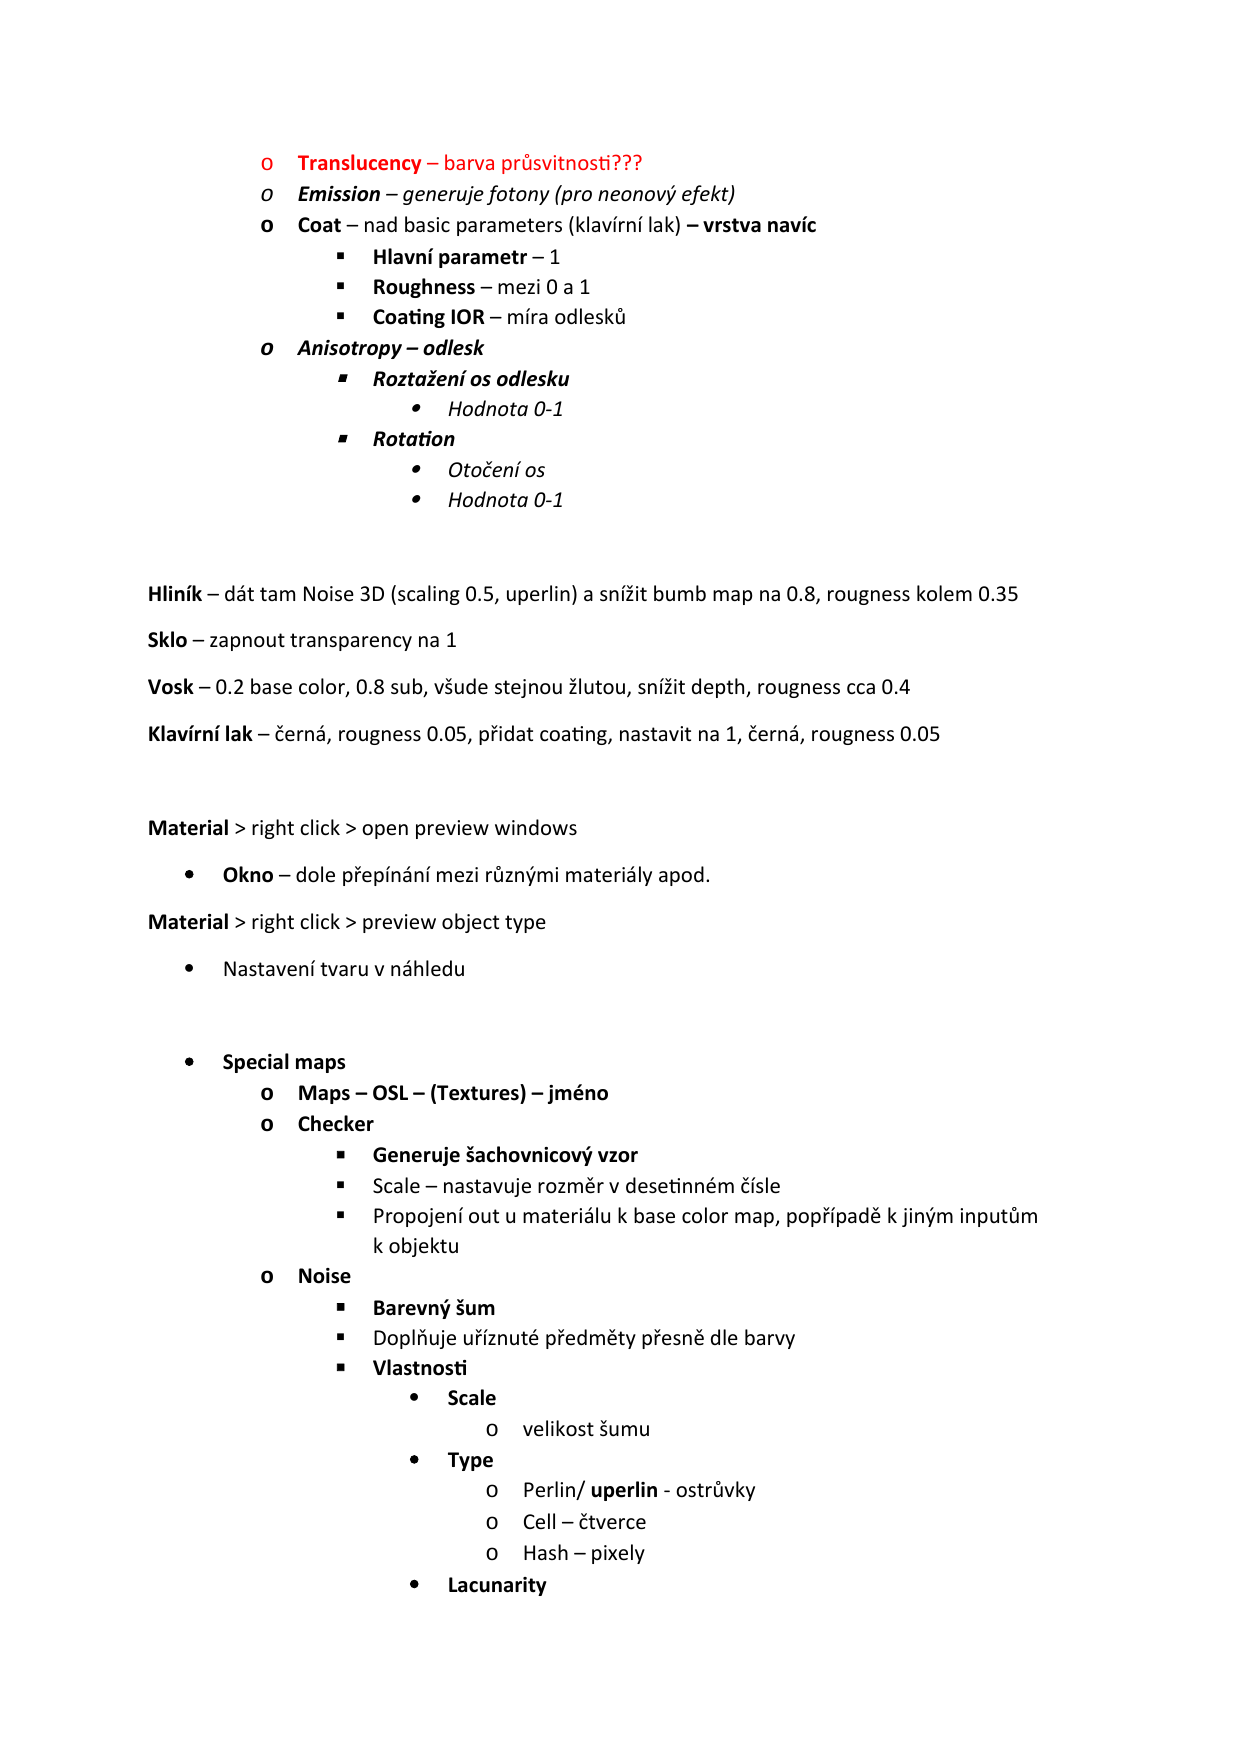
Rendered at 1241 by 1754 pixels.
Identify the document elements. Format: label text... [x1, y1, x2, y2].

list Propojení out u materiálu k base color map, popřípadě k jiným inputům k objektu [335, 1201, 1093, 1259]
list Vlastnosti [335, 1353, 1093, 1381]
list Maps – OSL – (Textures) – jméno [260, 1078, 1093, 1107]
list Nastavení tvaru v náhledu [185, 954, 1093, 982]
list Hodnota 0-1 [410, 394, 1093, 422]
list Doplňuje uříznuté předměty přesně dle barvy [335, 1323, 1093, 1351]
list Coating IOR – míra odlesků [335, 302, 1093, 330]
list Special maps [185, 1047, 1093, 1075]
text Hliník – dát tam Noise 3D (scaling 0.5, uperlin) a snížit bumb map na 0.8, rougness kolem 0.35 [148, 579, 1093, 607]
list Perlin/ uperlin - ostrůvky [485, 1475, 1093, 1504]
list Okno – dole přepínání mezi různými materiály apod. [185, 860, 1093, 888]
list Barevný šum [335, 1293, 1093, 1321]
list Scale – nastavuje rozměr v desetinném čísle [335, 1171, 1093, 1199]
list Coat – nad basic parameters (klavírní lak) – vrstva navíc [260, 211, 1093, 240]
list Hlavní parametr – 1 [335, 242, 1093, 270]
text Material > right click > preview object type [148, 907, 1093, 935]
list Otočení os [410, 455, 1093, 483]
list Checker [260, 1109, 1093, 1138]
list Lacunarity [410, 1570, 1093, 1598]
list Hodnota 0-1 [410, 485, 1093, 513]
list Noise [260, 1261, 1093, 1291]
list Translucency – barva průsvitnosti??? [260, 148, 1093, 177]
list Scale [410, 1383, 1093, 1411]
text Klavírní lak – černá, rougness 0.05, přidat coating, nastavit na 1, černá, rougness 0.05 [148, 719, 1093, 747]
text Vosk – 0.2 base color, 0.8 sub, všude stejnou žlutou, snížit depth, rougness cca 0.4 [148, 672, 1093, 700]
list Anisotropy – odlesk [260, 333, 1093, 362]
list Hash – pixely [485, 1538, 1093, 1567]
list Roughness – mezi 0 a 1 [335, 272, 1093, 300]
text Sklo – zapnout transparency na 1 [148, 626, 1093, 653]
text Material > right click > open preview windows [148, 813, 1093, 841]
list Rotation [335, 424, 1093, 452]
list Cell – čtverce [485, 1507, 1093, 1536]
list velikost šumu [485, 1414, 1093, 1443]
list Type [410, 1445, 1093, 1473]
list Generuje šachovnicový vzor [335, 1141, 1093, 1168]
list Emission – generuje fotony (pro neonový efekt) [260, 179, 1093, 208]
list Roztažení os odlesku [335, 364, 1093, 392]
